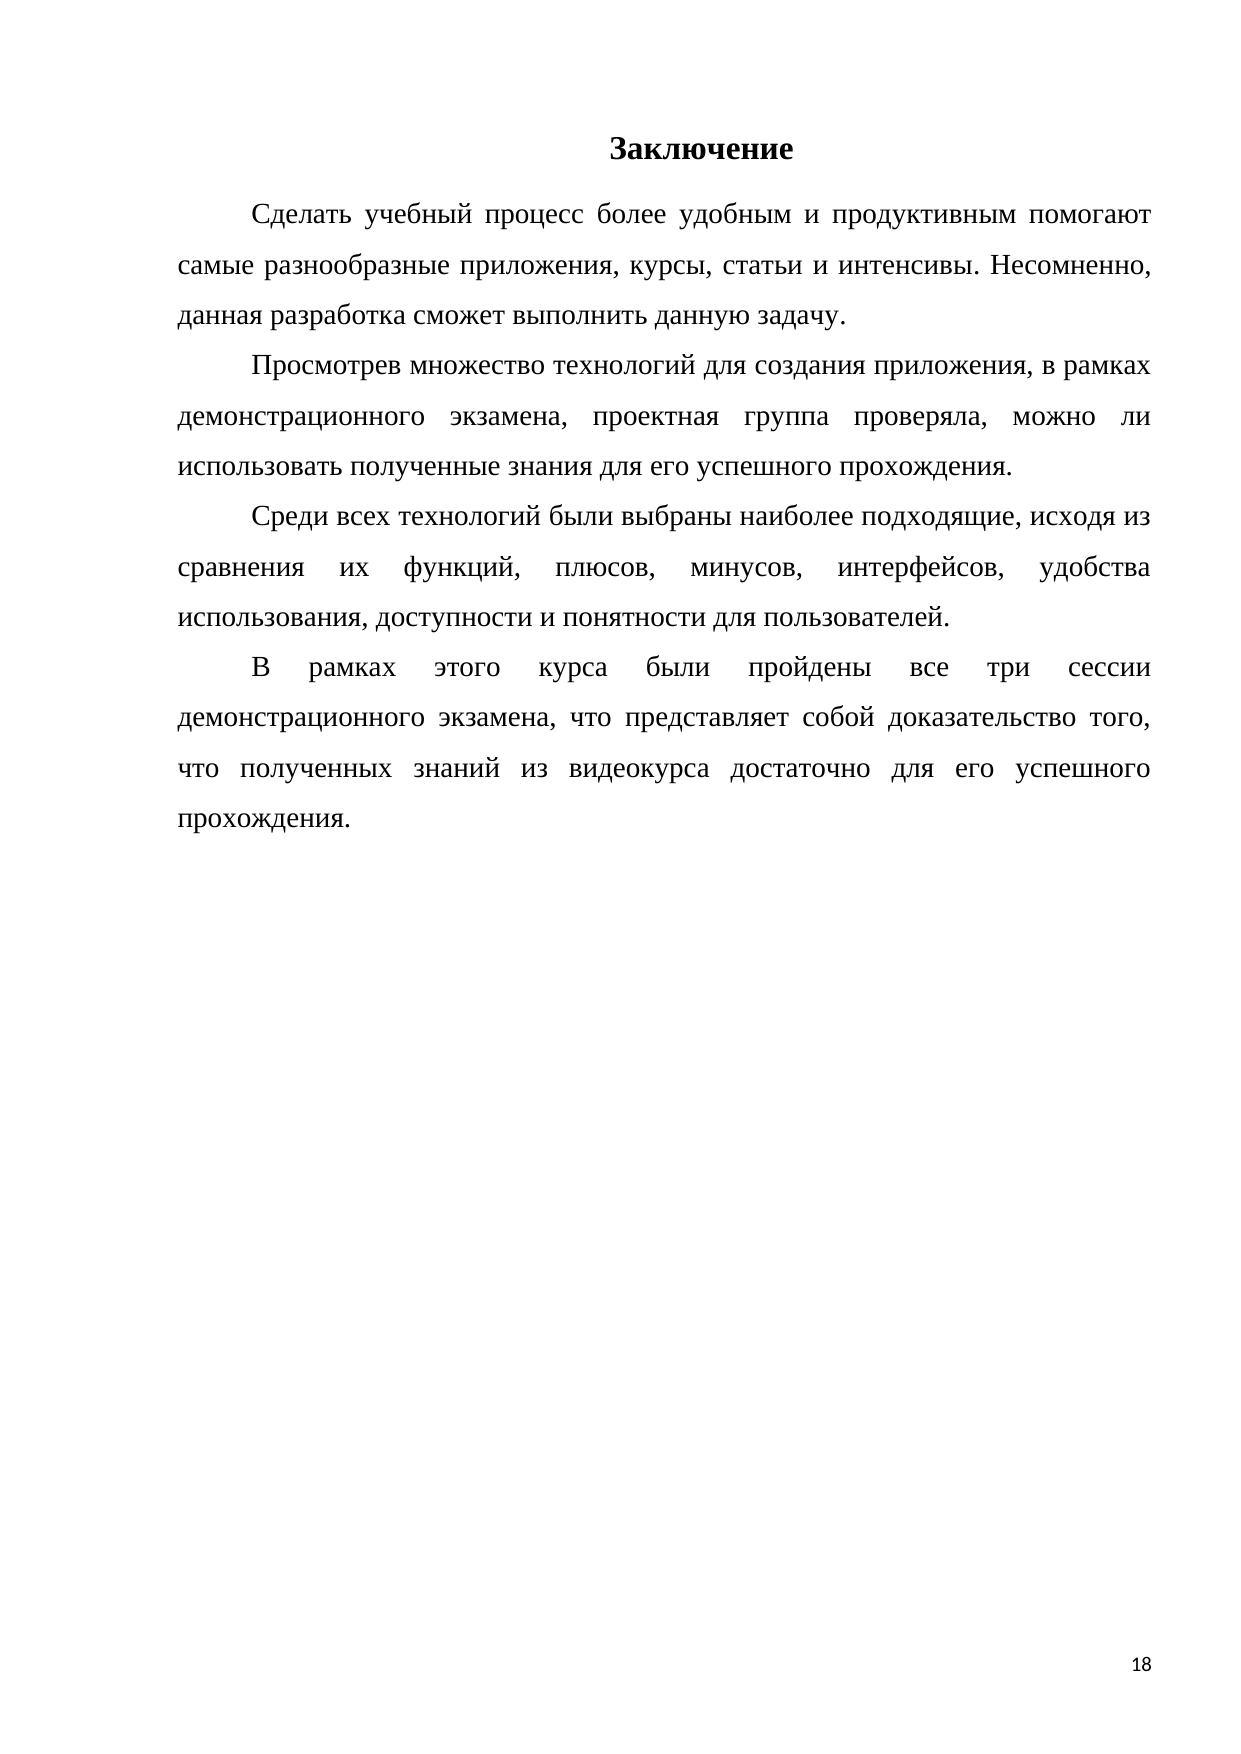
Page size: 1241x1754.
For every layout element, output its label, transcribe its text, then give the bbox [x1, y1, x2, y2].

text В рамках этого курса были пройдены все три сессии демонстрационного экзамена, что представляет собой доказательство того, что полученных знаний из видеокурса достаточно для его успешного прохождения. [177, 649, 1152, 834]
text Среди всех технологий были выбраны наиболее подходящие, исходя из сравнения их функций, плюсов, минусов, интерфейсов, удобства использования, доступности и понятности для пользователей. [177, 498, 1152, 632]
text Заключение [177, 128, 1152, 167]
text Просмотрев множество технологий для создания приложения, в рамках демонстрационного экзамена, проектная группа проверяла, можно ли использовать полученные знания для его успешного прохождения. [177, 347, 1152, 482]
text Сделать учебный процесс более удобным и продуктивным помогают самые разнообразные приложения, курсы, статьи и интенсивы. Несомненно, данная разработка сможет выполнить данную задачу. [177, 196, 1152, 331]
